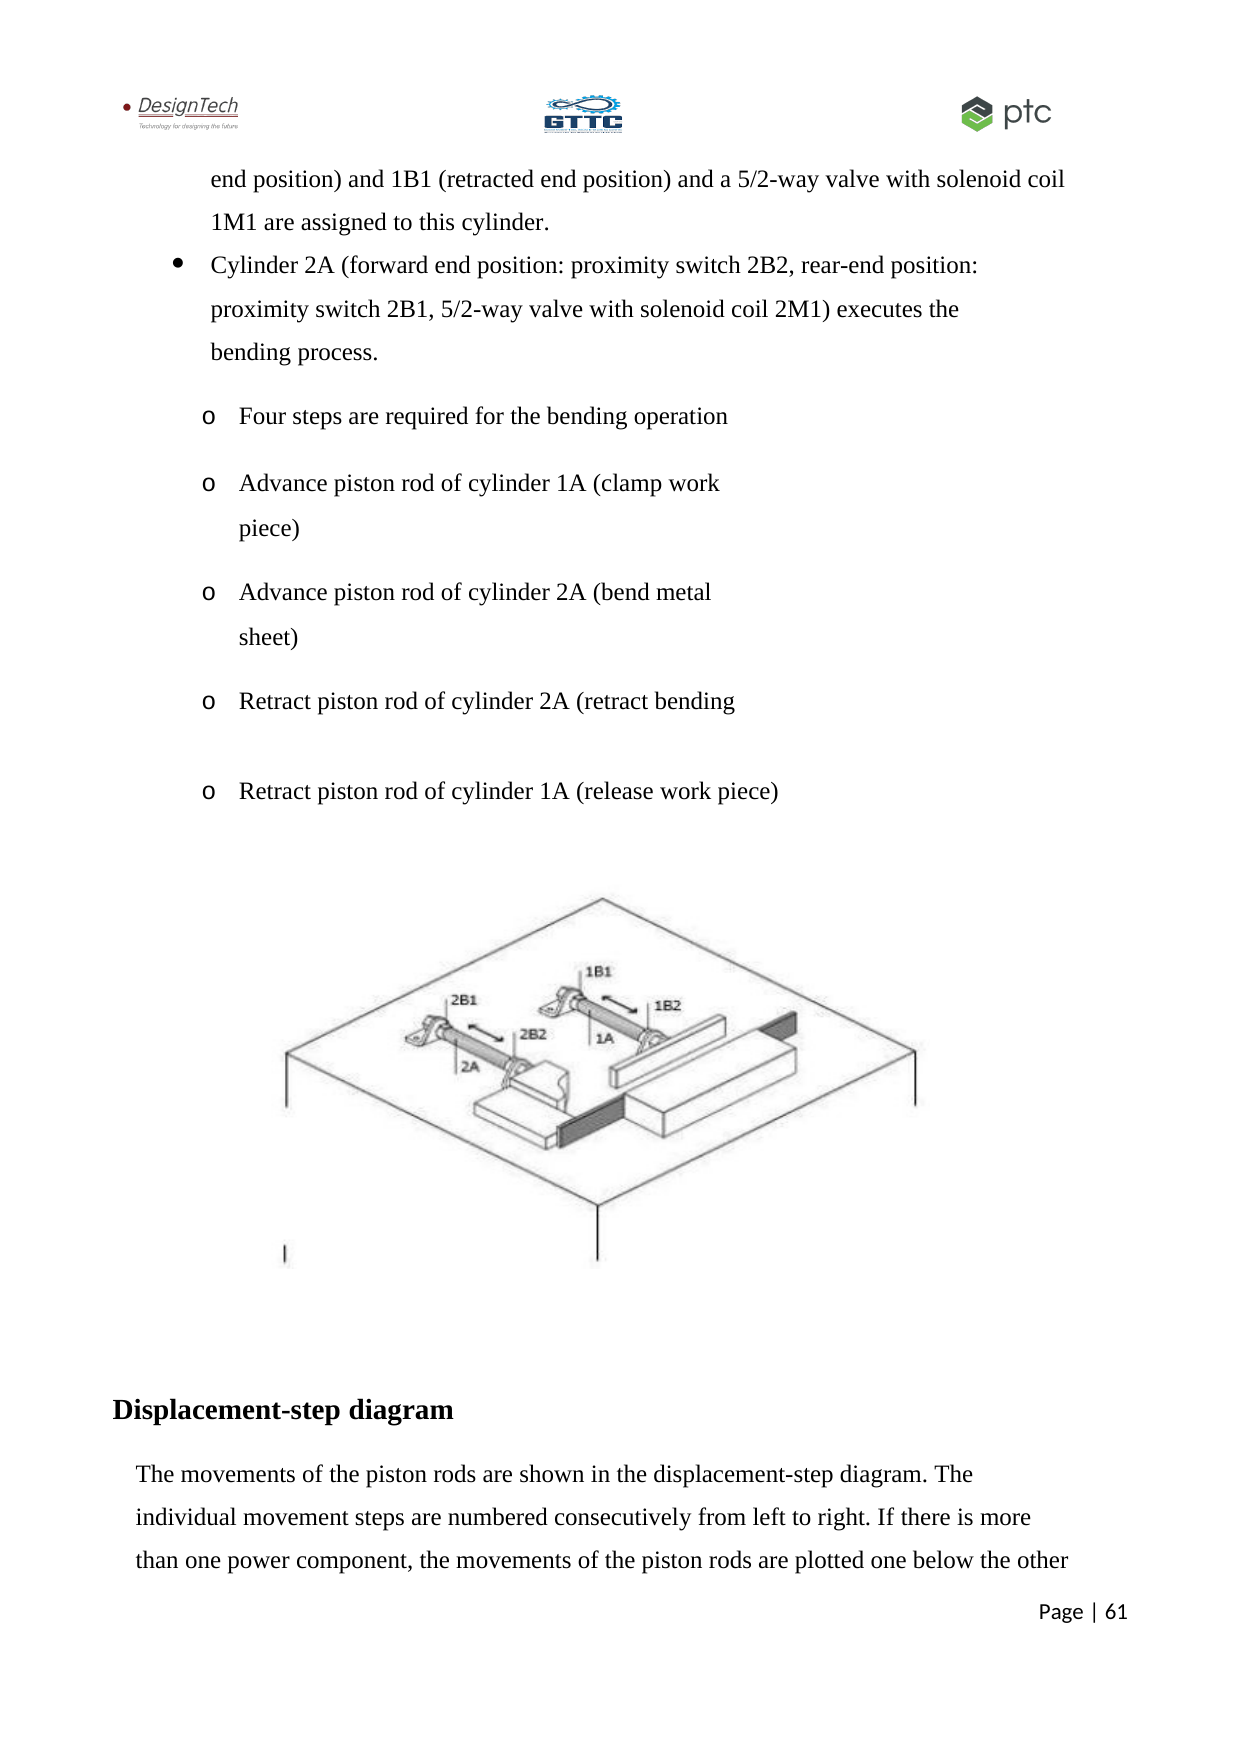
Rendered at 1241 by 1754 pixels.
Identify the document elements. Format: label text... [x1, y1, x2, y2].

picture [271, 884, 931, 1269]
list Advance piston rod of cylinder 1A (clamp work piece) [201, 468, 740, 542]
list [173, 164, 1071, 236]
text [135, 1459, 1079, 1574]
list Four steps are required for the bending operation [201, 401, 740, 432]
list Retract piston rod of cylinder 2A (retract bending [201, 686, 740, 717]
picture [528, 88, 638, 140]
list Advance piston rod of cylinder 2A (bend metal sheet) [201, 577, 740, 651]
picture [112, 86, 249, 140]
picture [960, 88, 1053, 140]
subtitle Displacement-step diagram [112, 1392, 1128, 1426]
list Retract piston rod of cylinder 1A (release work piece) [201, 776, 1128, 807]
list Cylinder 2A (forward end position: proximity switch 2B2, rear-end position: proximity switch 2B1, 5/2-way valve with solenoid coil 2M1) executes the bending process. [173, 250, 1042, 366]
